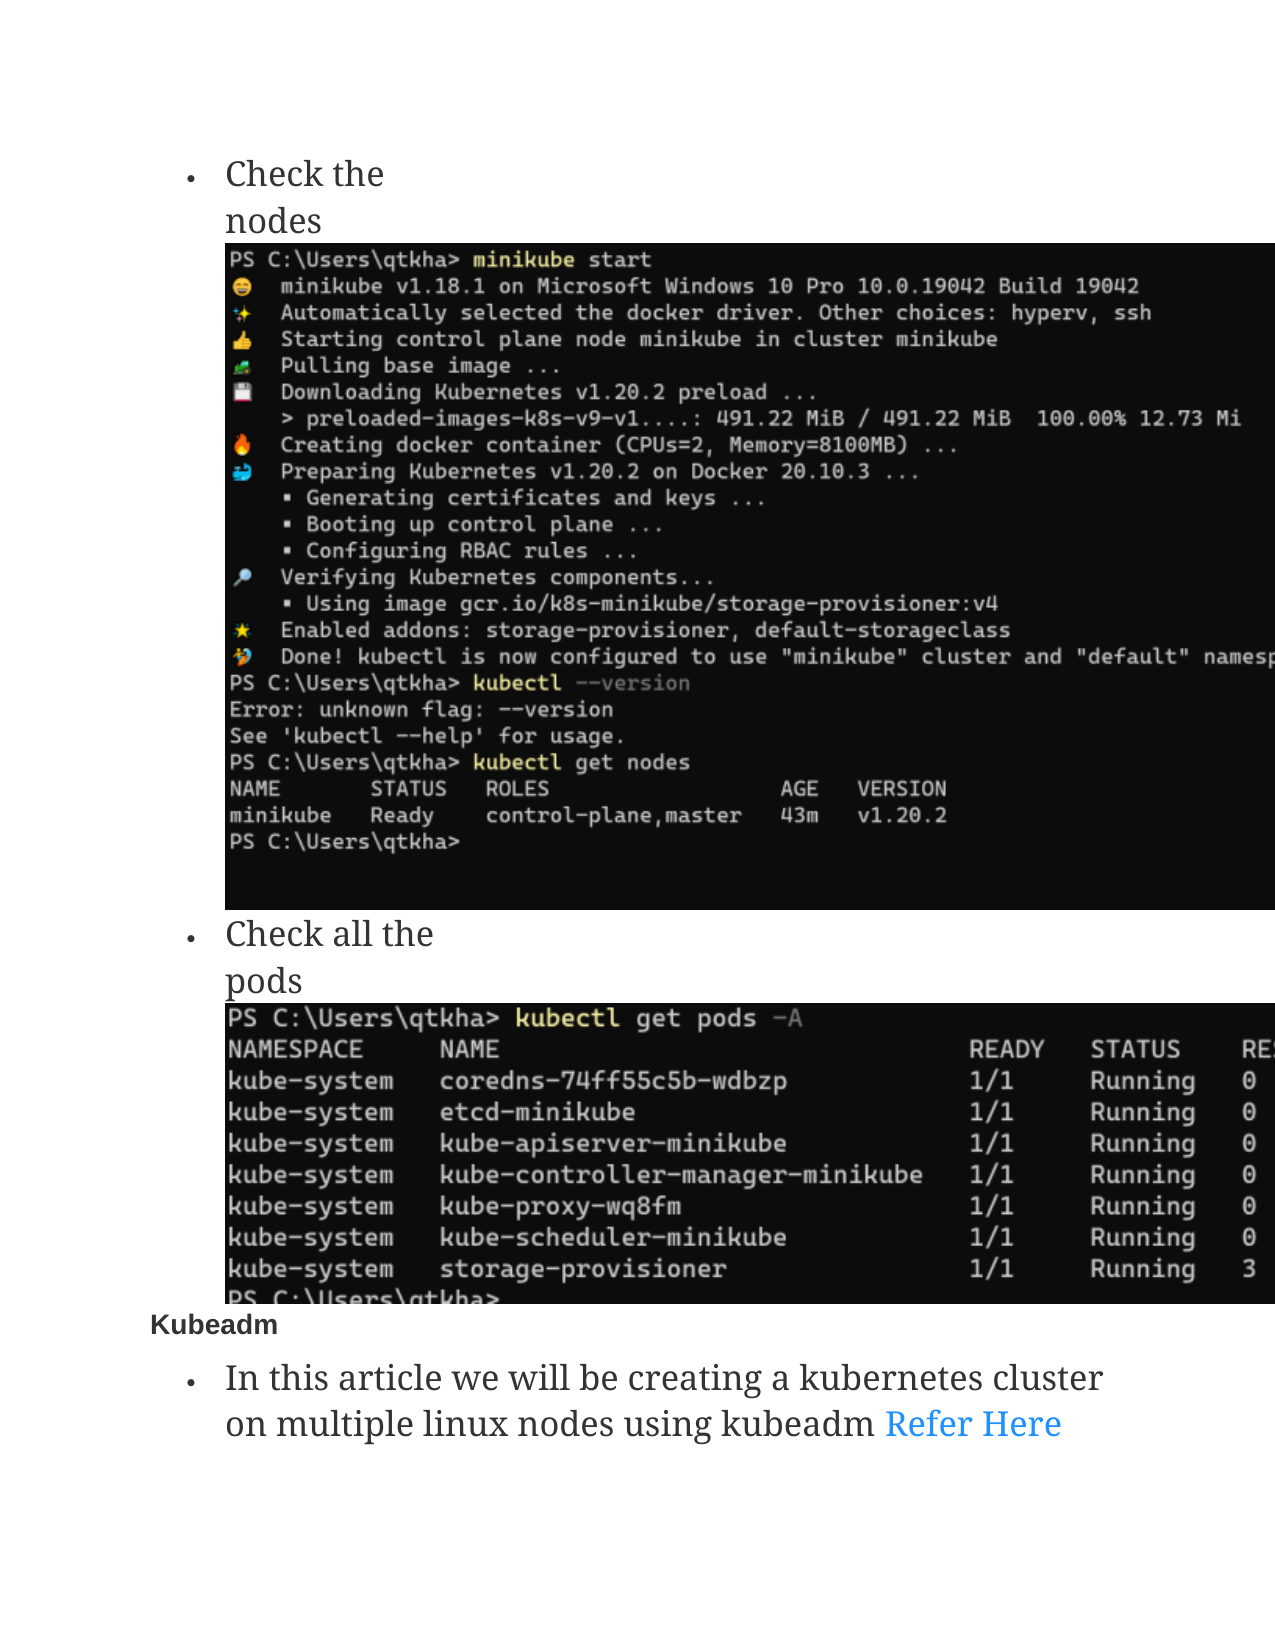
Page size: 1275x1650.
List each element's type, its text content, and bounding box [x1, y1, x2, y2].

picture [225, 243, 1275, 910]
list In this article we will be creating a kubernetes cluster on multiple linux nodes using kubeadm Refer Here [187, 1353, 1125, 1447]
picture [225, 1003, 1275, 1304]
subtitle Kubeadm [150, 1308, 1125, 1341]
